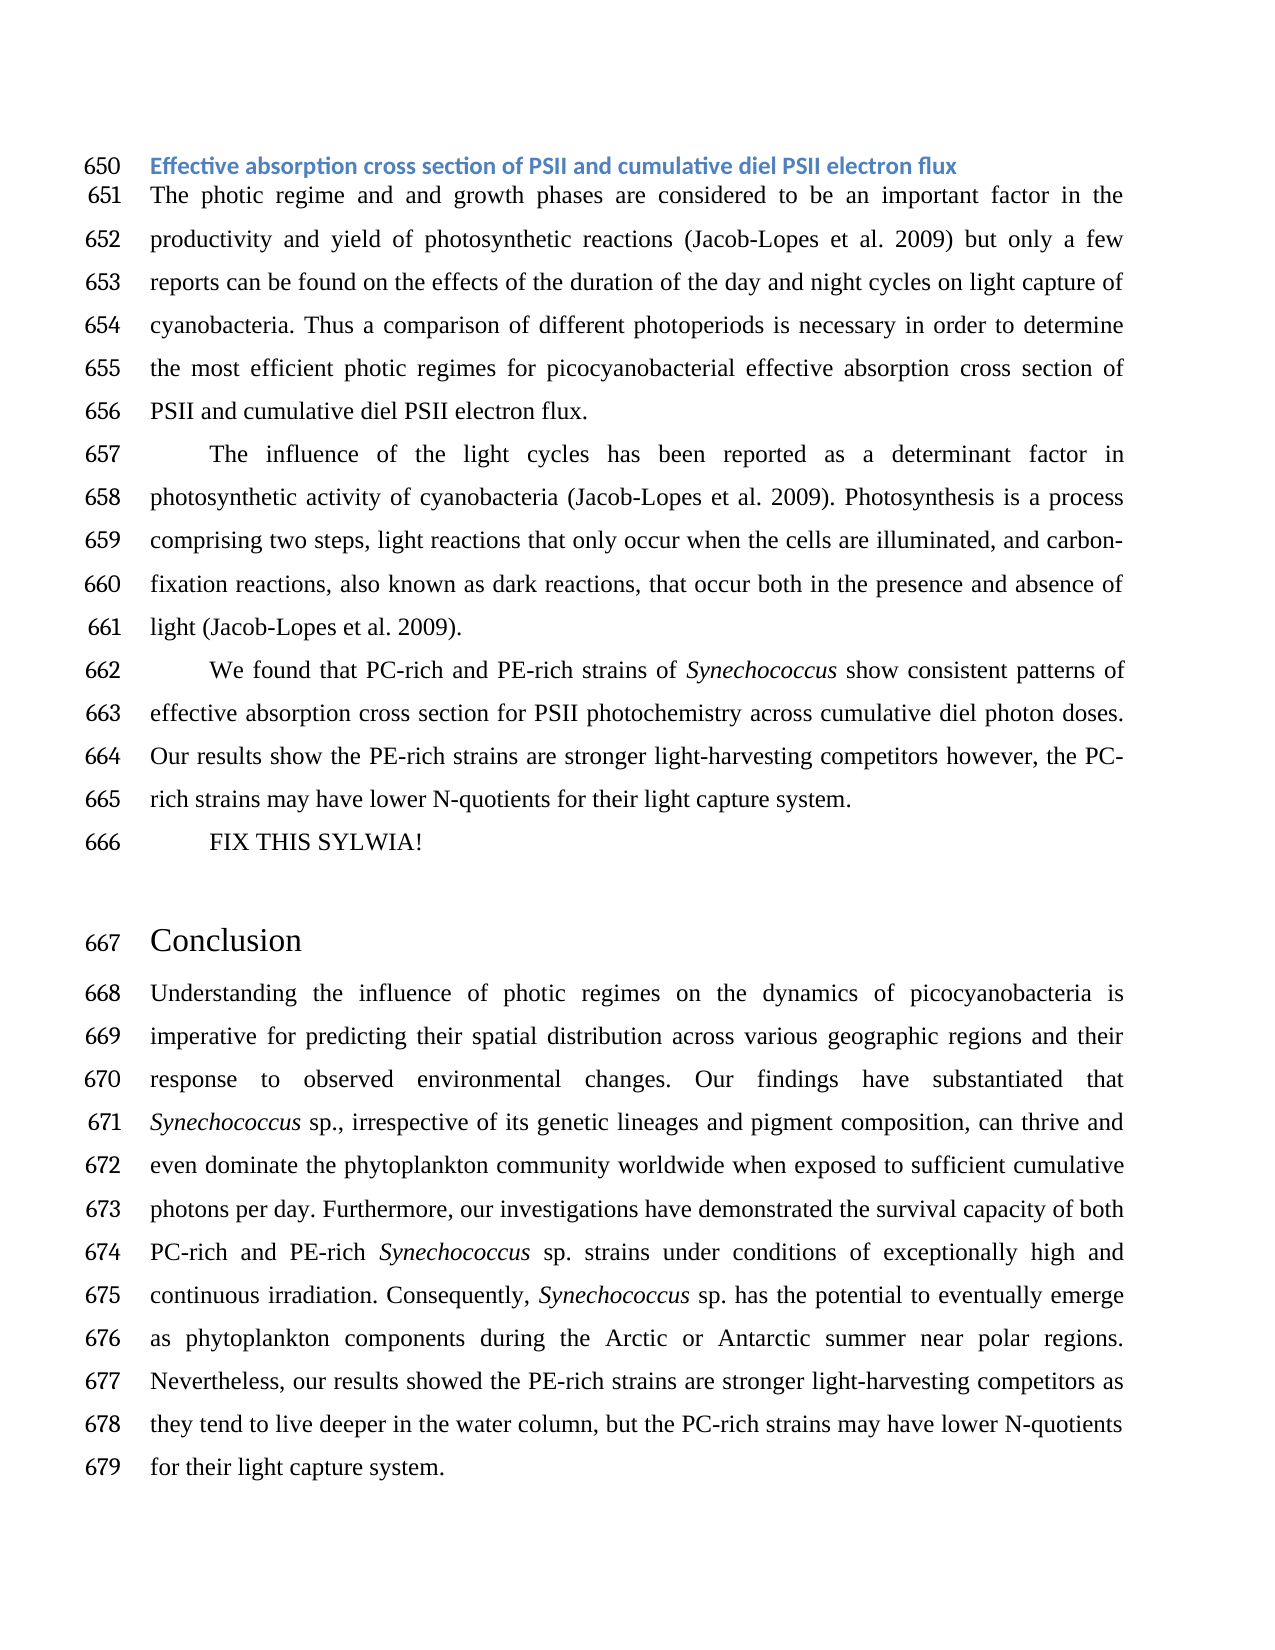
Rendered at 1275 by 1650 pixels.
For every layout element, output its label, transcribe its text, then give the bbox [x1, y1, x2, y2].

text We found that PC-rich and PE-rich strains of Synechococcus show consistent patterns of effective absorption cross section for PSII photochemistry across cumulative diel photon doses. Our results show the PE-rich strains are stronger light-harvesting competitors however, the PC-rich strains may have lower N-quotients for their light capture system. [150, 655, 1125, 813]
subtitle Conclusion [150, 921, 1125, 959]
text The influence of the light cycles has been reported as a determinant factor in photosynthetic activity of cyanobacteria (Jacob-Lopes et al. 2009). Photosynthesis is a process comprising two steps, light reactions that only occur when the cells are illuminated, and carbon-fixation reactions, also known as dark reactions, that occur both in the presence and absence of light (Jacob-Lopes et al. 2009). [150, 439, 1125, 641]
text The photic regime and and growth phases are considered to be an important factor in the productivity and yield of photosynthetic reactions (Jacob-Lopes et al. 2009) but only a few reports can be found on the effects of the duration of the day and night cycles on light capture of cyanobacteria. Thus a comparison of different photoperiods is necessary in order to determine the most efficient photic regimes for picocyanobacterial effective absorption cross section of PSII and cumulative diel PSII electron flux. [150, 181, 1125, 425]
subtitle Effective absorption cross section of PSII and cumulative diel PSII electron flux [150, 150, 1125, 181]
text FIX THIS SYLWIA! [150, 827, 1125, 856]
text Understanding the influence of photic regimes on the dynamics of picocyanobacteria is imperative for predicting their spatial distribution across various geographic regions and their response to observed environmental changes. Our findings have substantiated that Synechococcus sp., irrespective of its genetic lineages and pigment composition, can thrive and even dominate the phytoplankton community worldwide when exposed to sufficient cumulative photons per day. Furthermore, our investigations have demonstrated the survival capacity of both PC-rich and PE-rich Synechococcus sp. strains under conditions of exceptionally high and continuous irradiation. Consequently, Synechococcus sp. has the potential to eventually emerge as phytoplankton components during the Arctic or Antarctic summer near polar regions. Nevertheless, our results showed the PE-rich strains are stronger light-harvesting competitors as they tend to live deeper in the water column, but the PC-rich strains may have lower N-quotients for their light capture system. [150, 978, 1125, 1481]
